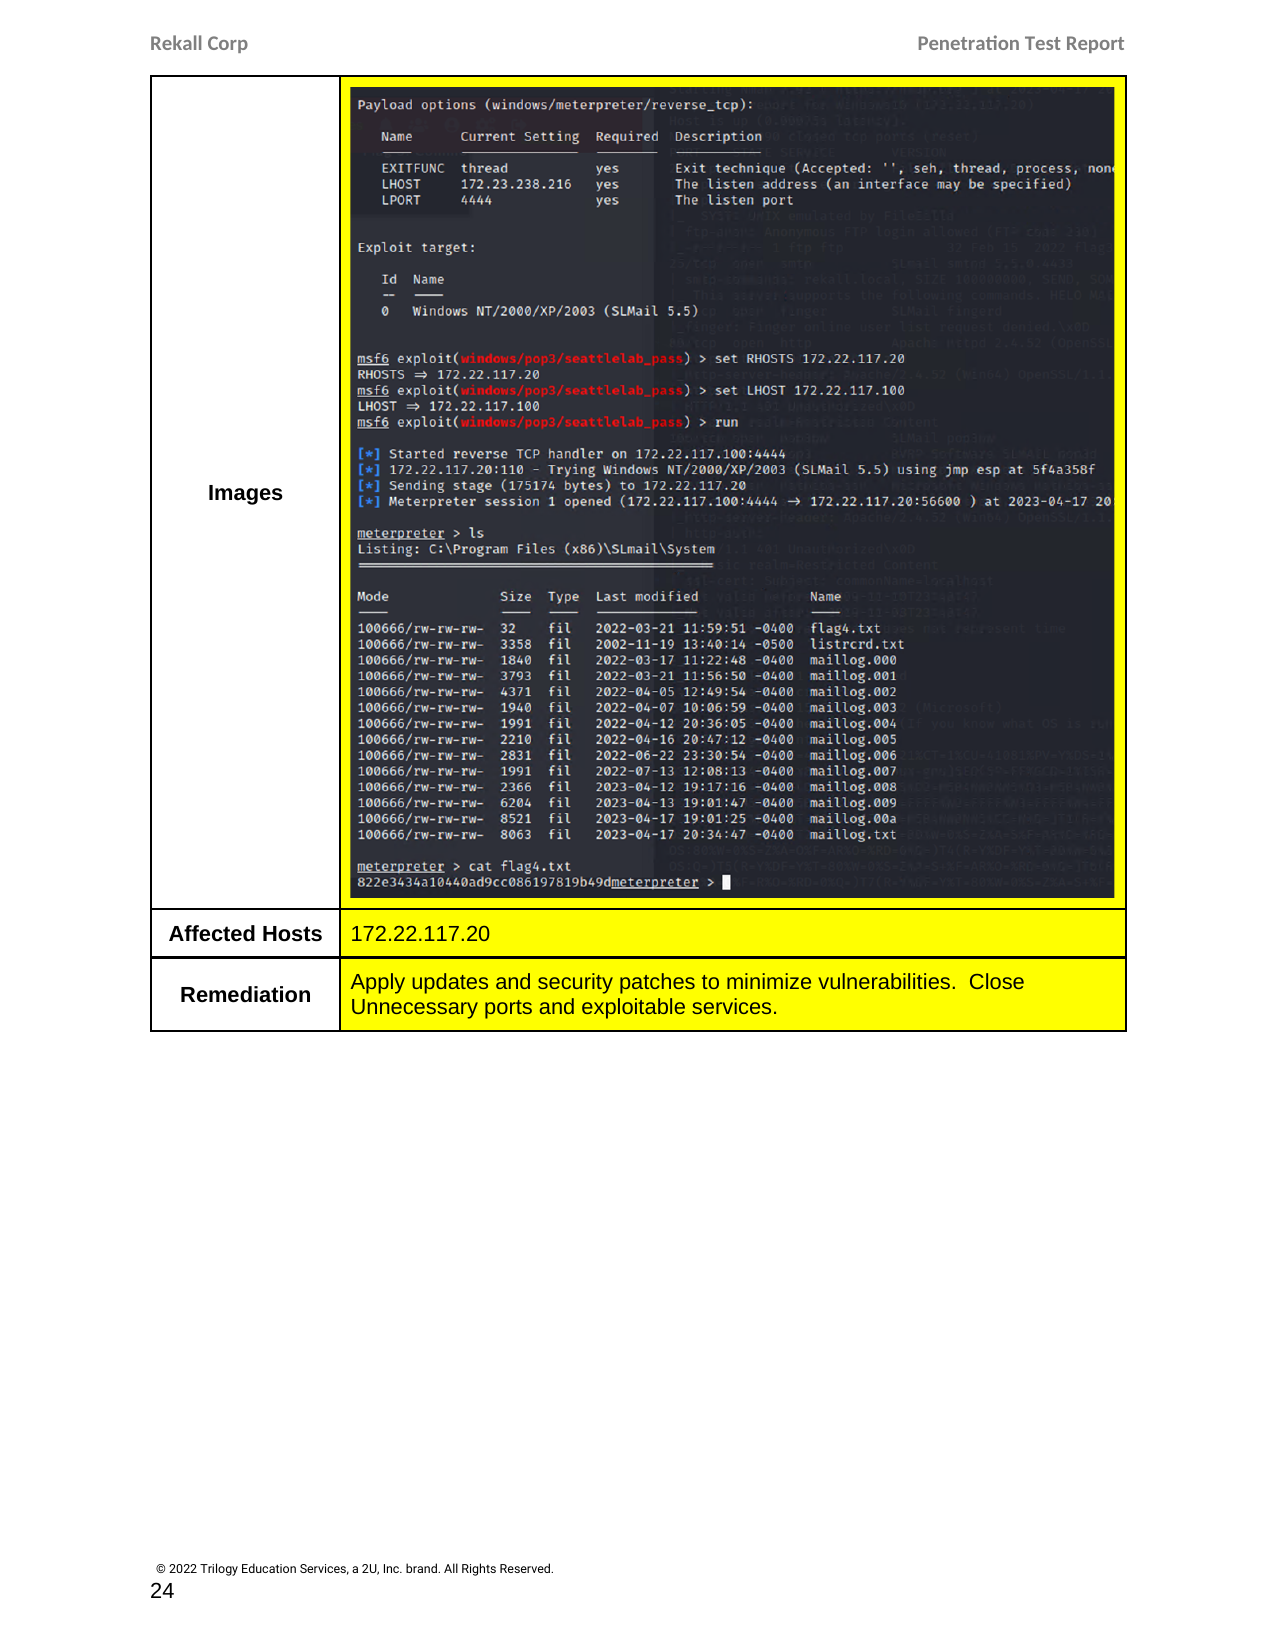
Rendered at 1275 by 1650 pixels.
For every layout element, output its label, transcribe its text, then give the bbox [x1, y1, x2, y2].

table_cell [341, 77, 1125, 908]
table_cell 172.22.117.20 [341, 910, 1125, 956]
table_cell Remediation [152, 959, 339, 1030]
table_cell Apply updates and security patches to minimize vulnerabilities. Close Unnecessary ports and exploitable services. [341, 959, 1125, 1030]
table_cell Affected Hosts [152, 910, 339, 956]
picture [350, 87, 1115, 898]
table_cell Images [152, 77, 339, 908]
